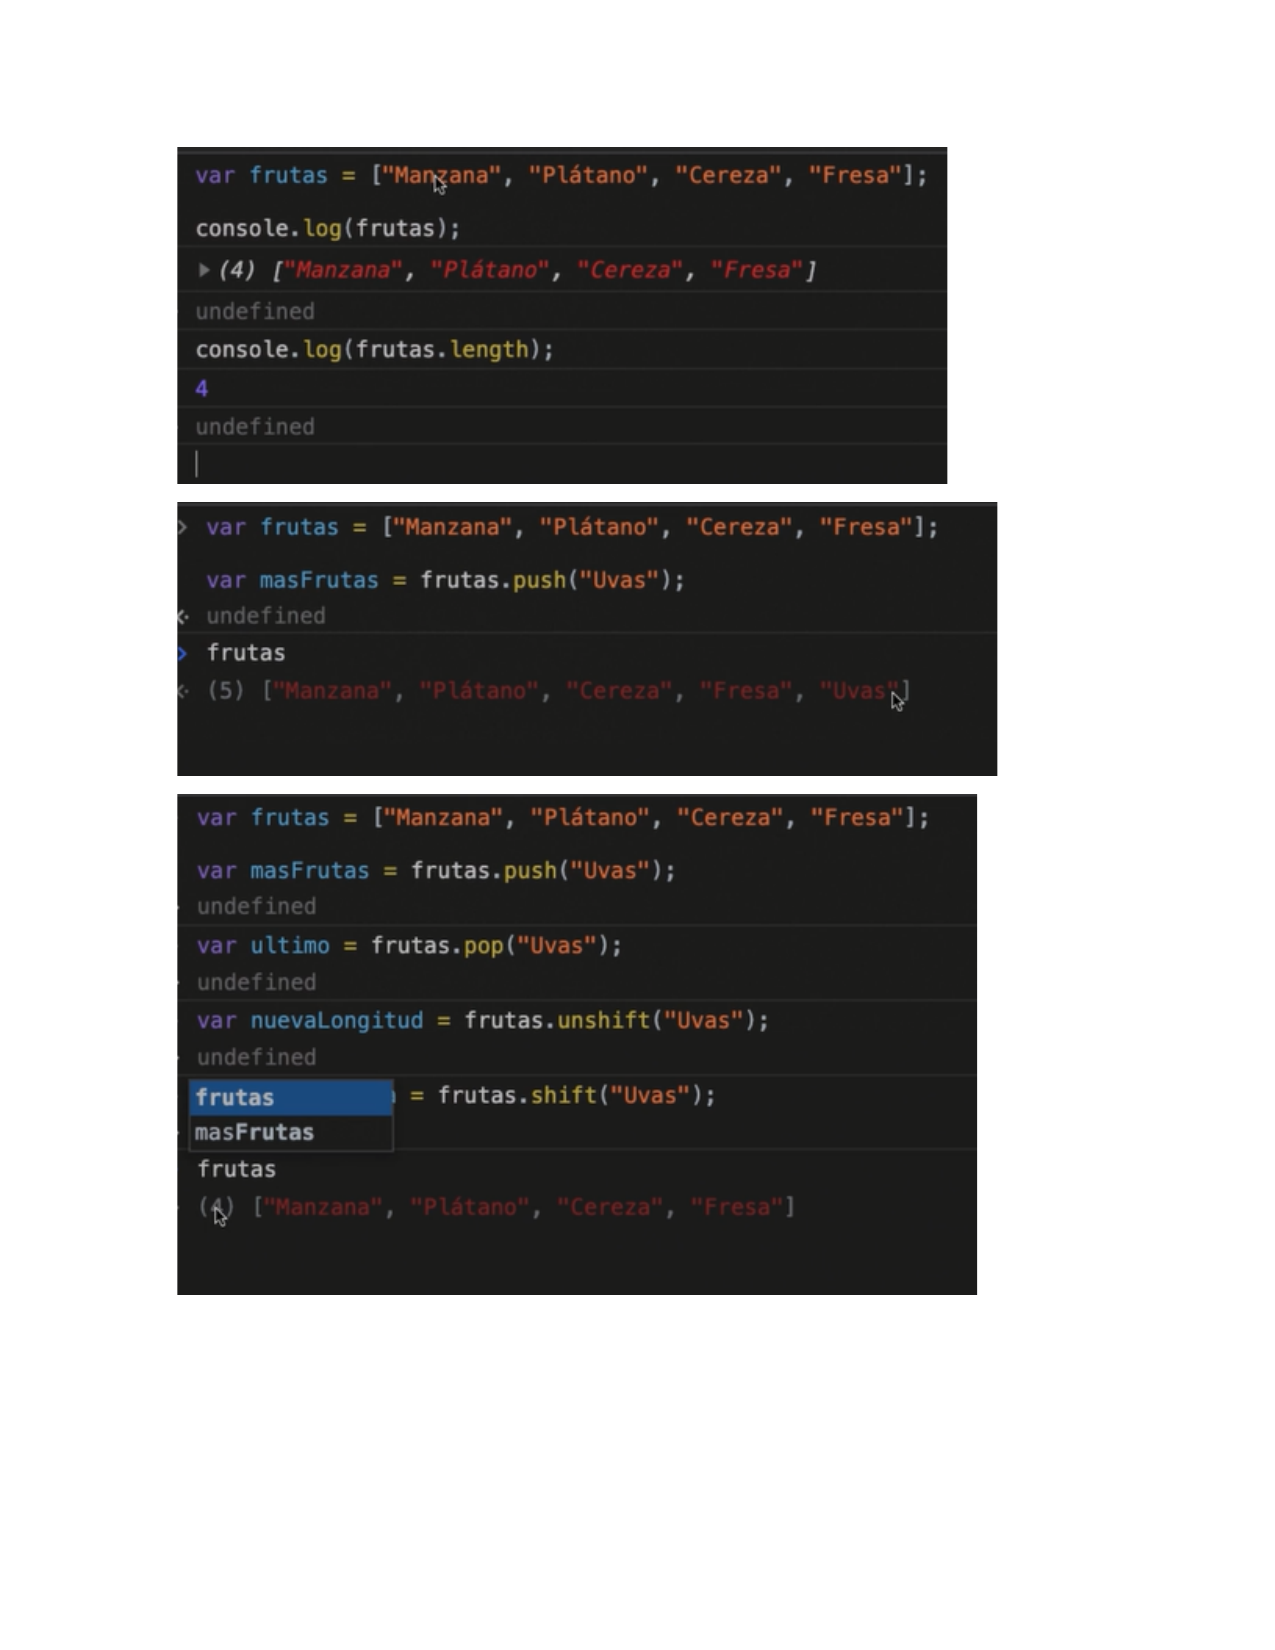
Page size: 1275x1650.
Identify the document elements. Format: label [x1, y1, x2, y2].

picture [177, 147, 948, 484]
picture [177, 794, 978, 1295]
picture [177, 502, 998, 776]
